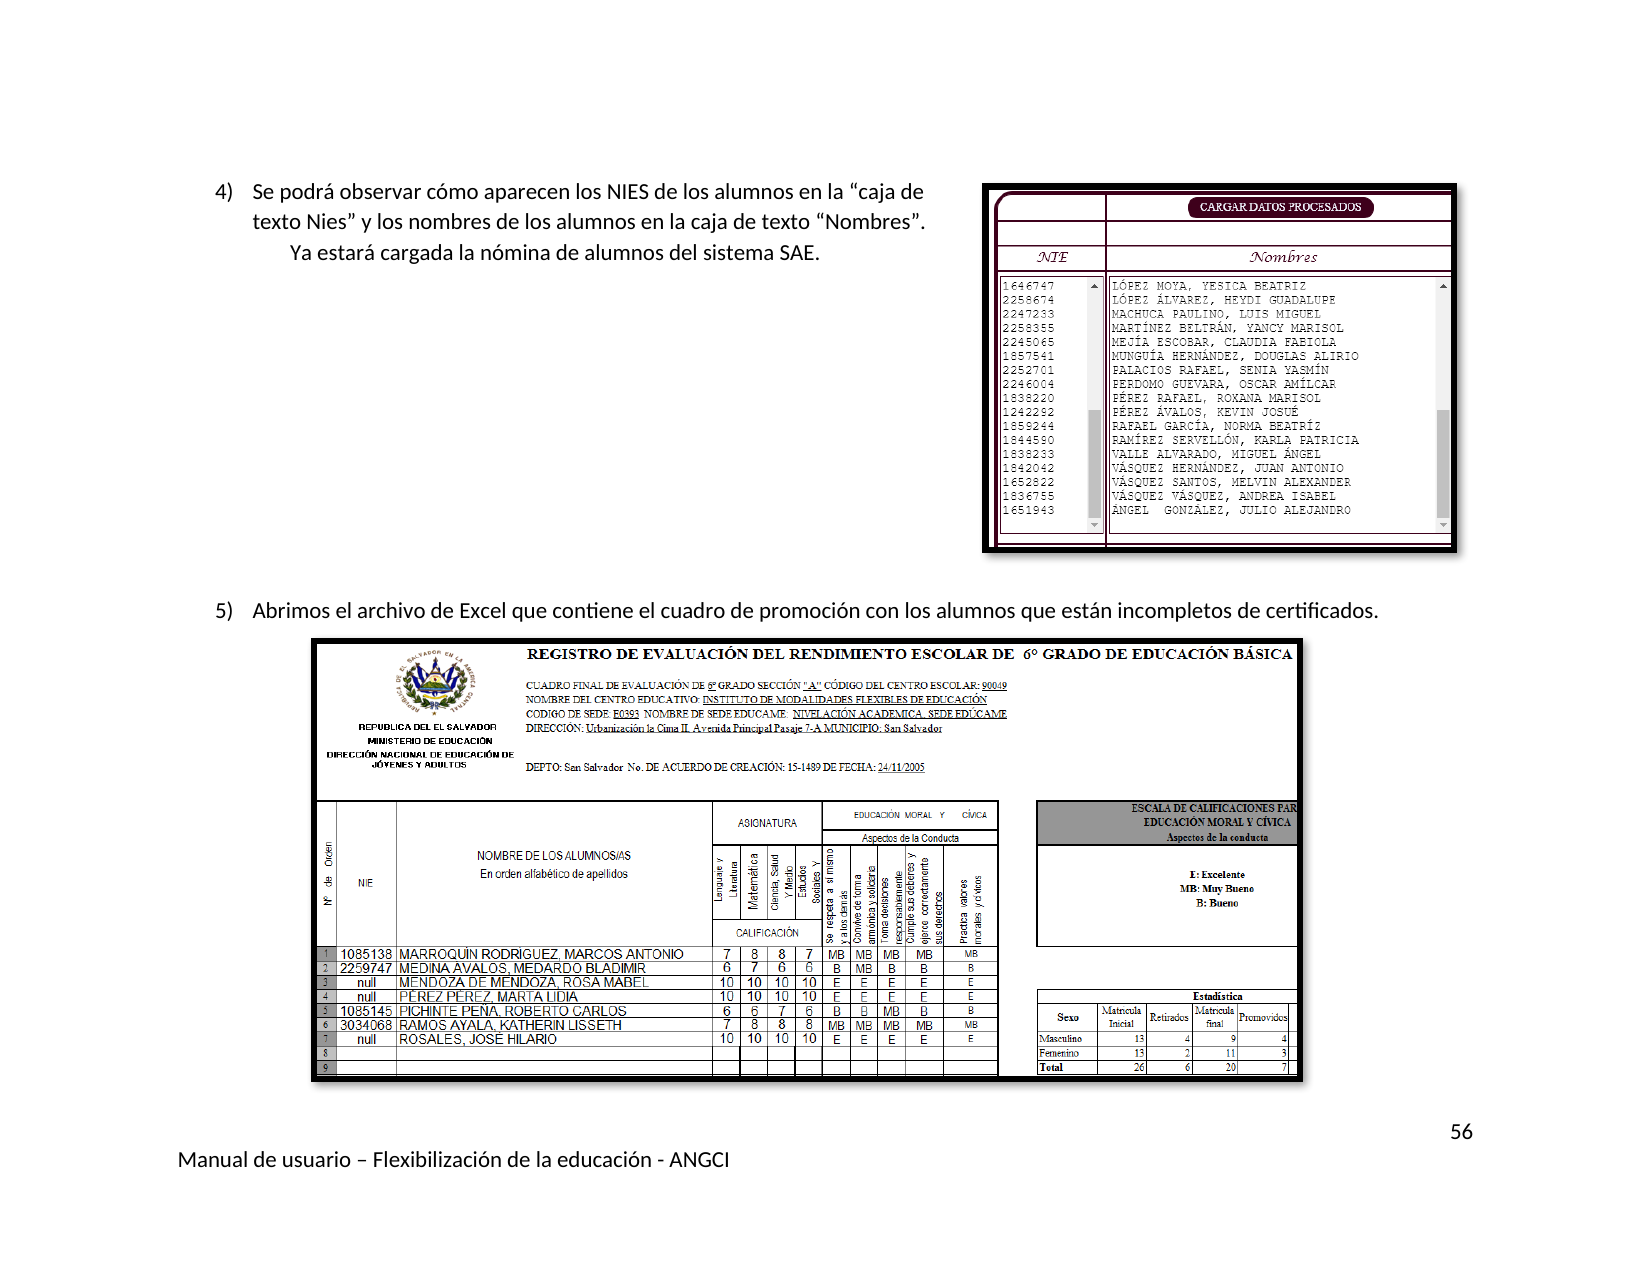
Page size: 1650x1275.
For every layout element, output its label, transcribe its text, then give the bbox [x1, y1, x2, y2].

list Se podrá observar cómo aparecen los NIES de los alumnos en la “caja de texto Nies” y los nombres de los alumnos en la caja de texto “Nombres”. [215, 177, 1473, 235]
list Abrimos el archivo de Excel que contiene el cuadro de promoción con los alumnos que están incompletos de certificados. [215, 596, 1473, 624]
list Ya estará cargada la nómina de alumnos del sistema SAE. [290, 238, 981, 266]
picture [989, 190, 1451, 547]
picture [317, 644, 1297, 1076]
